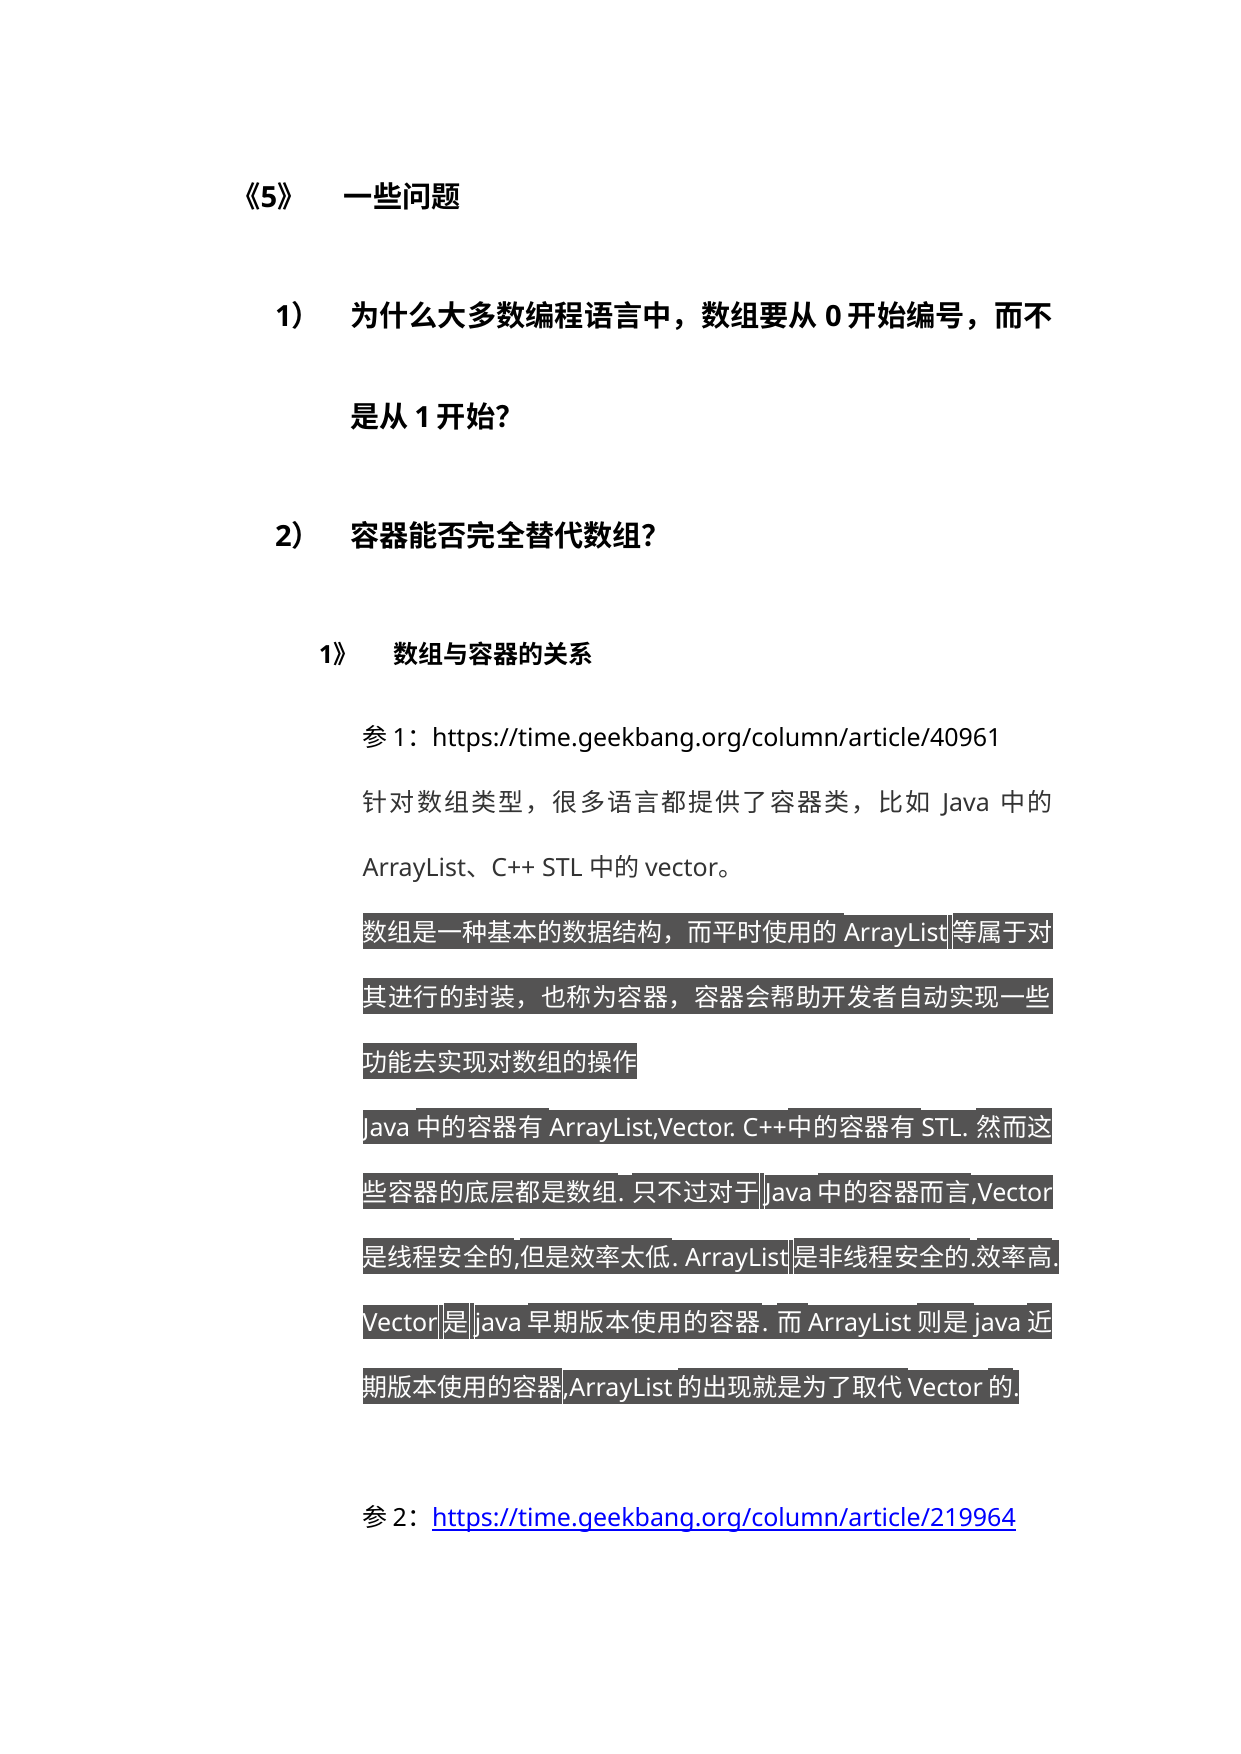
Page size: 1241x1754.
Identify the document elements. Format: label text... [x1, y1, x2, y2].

subtitle 为什么大多数编程语言中，数组要从0开始编号，而不是从1开始？ [275, 281, 1053, 447]
text 数组是一种基本的数据结构，而平时使用的ArrayList等属于对其进行的封装，也称为容器，容器会帮助开发者自动实现一些功能去实现对数组的操作 [362, 898, 1053, 1093]
text Java中的容器有ArrayList,Vector. C++中的容器有STL. 然而这些容器的底层都是数组. 只不过对于Java中的容器而言,Vector是线程安全的,但是效率太低. ArrayList是非线程安全的.效率高.Vector是java早期版本使用的容器. 而ArrayList则是java近期版本使用的容器,ArrayList的出现就是为了取代Vector的. [362, 1093, 1053, 1418]
subtitle 数组与容器的关系 [319, 620, 1053, 685]
text 参1：https://time.geekbang.org/column/article/40961 [362, 703, 1053, 768]
subtitle 一些问题 [231, 162, 1053, 227]
subtitle 容器能否完全替代数组？ [275, 501, 1053, 566]
text 针对数组类型，很多语言都提供了容器类，比如 Java 中的 ArrayList、C++ STL 中的 vector。 [362, 768, 1053, 898]
text 参2：https://time.geekbang.org/column/article/219964 [187, 1483, 1053, 1548]
